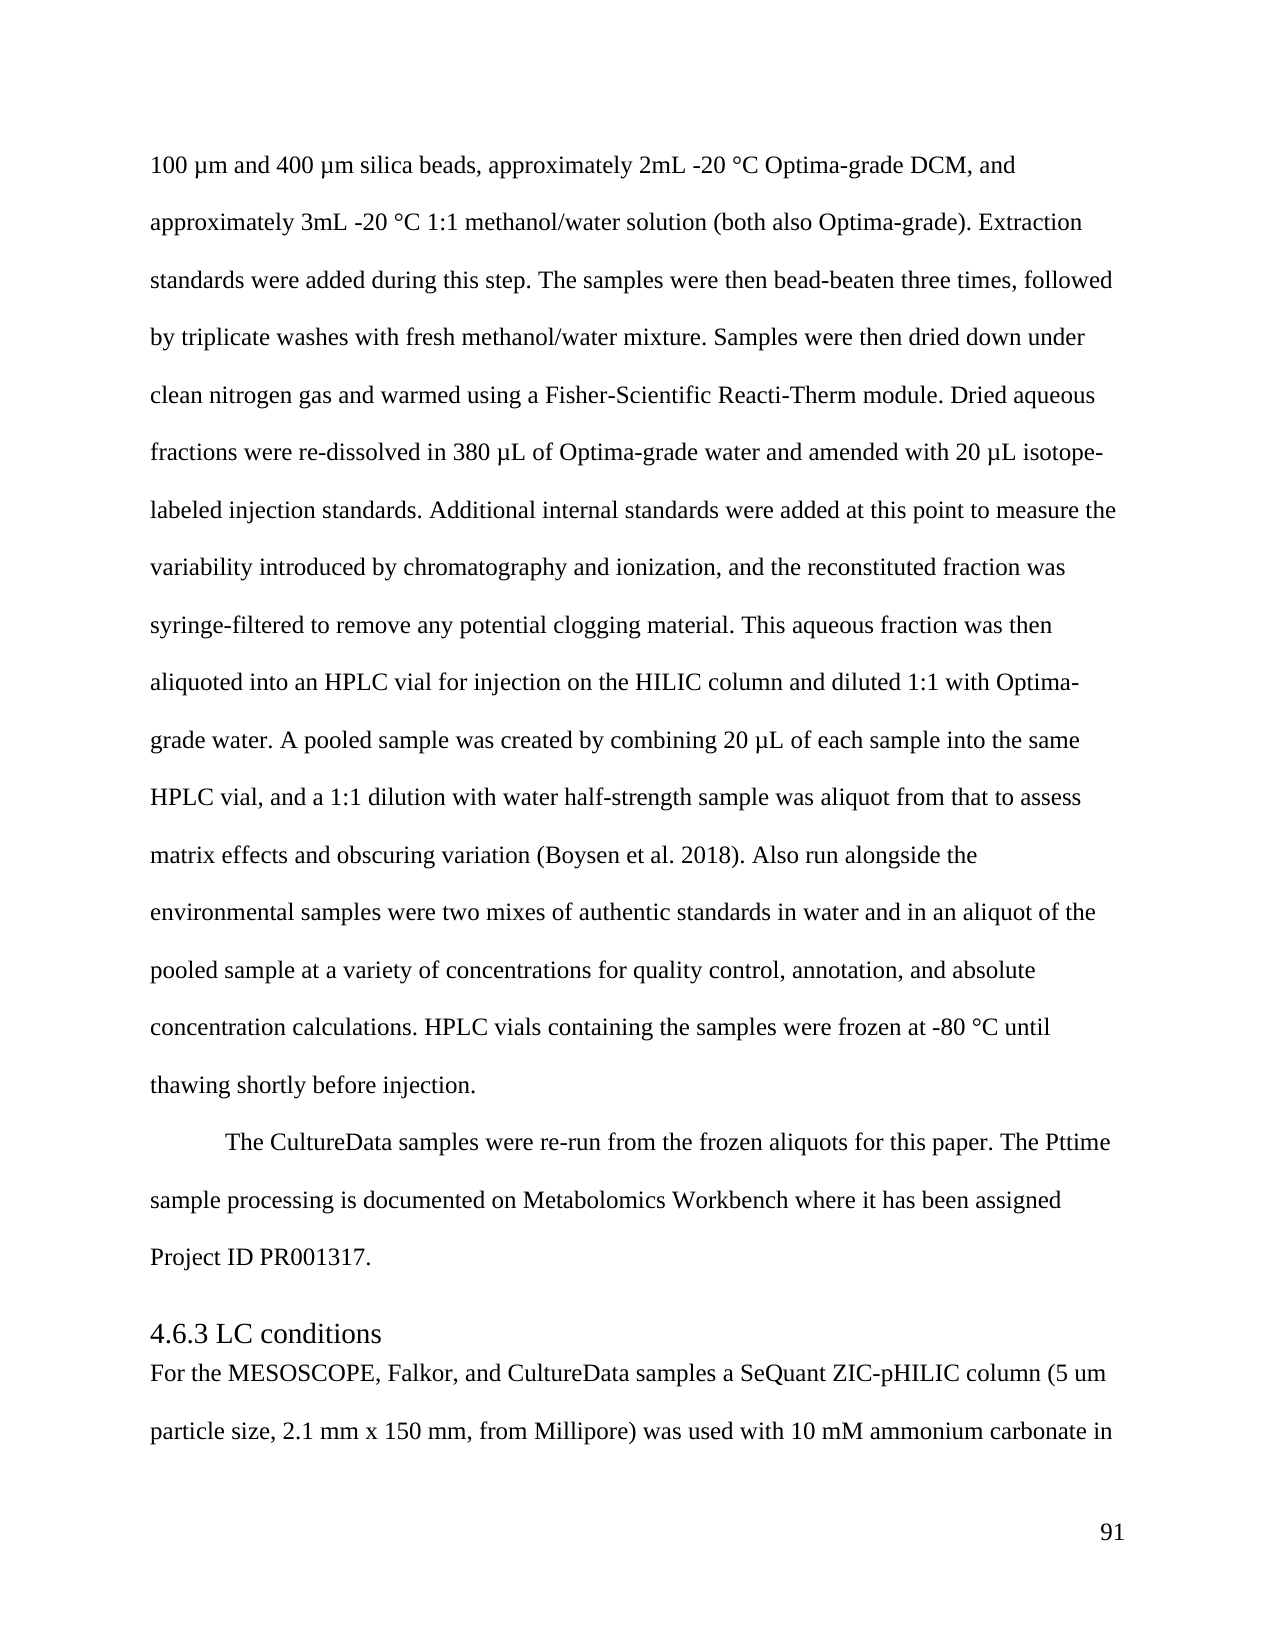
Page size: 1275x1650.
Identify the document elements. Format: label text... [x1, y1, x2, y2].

subtitle 4.6.3 LC conditions [150, 1317, 1125, 1350]
text The CultureData samples were re-run from the frozen aliquots for this paper. The Pttime sample processing is documented on Metabolomics Workbench where it has been assigned Project ID PR001317. [150, 1127, 1125, 1271]
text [150, 1358, 1125, 1445]
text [150, 150, 1125, 1099]
